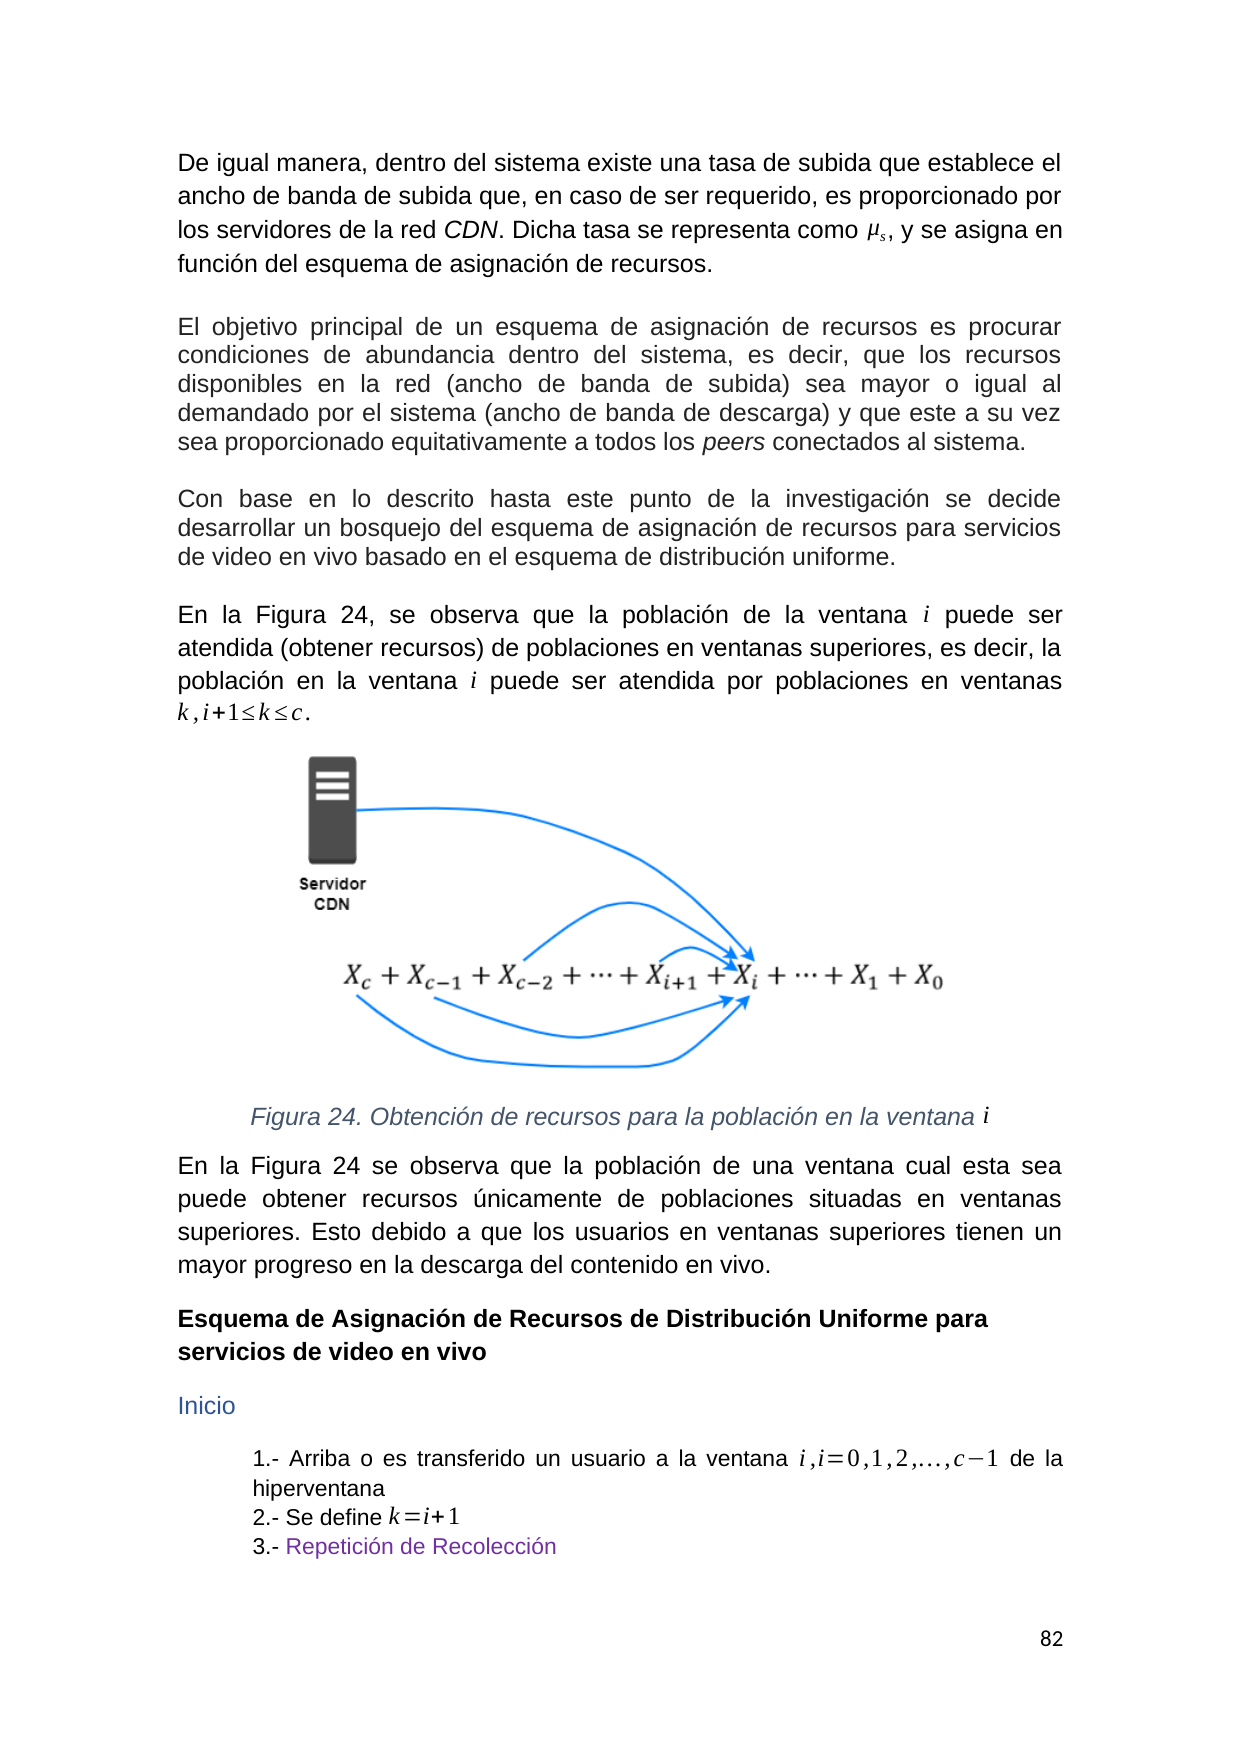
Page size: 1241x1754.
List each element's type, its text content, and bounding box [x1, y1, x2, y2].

list 3.- Repetición de Recolección [252, 1533, 1063, 1559]
text En la Figura 24, se observa que la población de la ventana puede ser atendida (obtener recursos) de poblaciones en ventanas superiores, es decir, la población en la ventana puede ser atendida por poblaciones en ventanas [177, 600, 1063, 727]
text Figura 24. Obtención de recursos para la población en la ventana [177, 1102, 1063, 1130]
text En la Figura 24 se observa que la población de una ventana cual esta sea puede obtener recursos únicamente de poblaciones situadas en ventanas superiores. Esto debido a que los usuarios en ventanas superiores tienen un mayor progreso en la descarga del contenido en vivo. [177, 1151, 1063, 1279]
text Esquema de Asignación de Recursos de Distribución Uniforme para servicios de video en vivo [177, 1304, 1063, 1366]
text De igual manera, dentro del sistema existe una tasa de subida que establece el ancho de banda de subida que, en caso de ser requerido, es proporcionado por los servidores de la red CDN. Dicha tasa se representa como , y se asigna en función del esquema de asignación de recursos. [177, 148, 1063, 278]
text El objetivo principal de un esquema de asignación de recursos es procurar condiciones de abundancia dentro del sistema, es decir, que los recursos disponibles en la red (ancho de banda de subida) sea mayor o igual al demandado por el sistema (ancho de banda de descarga) y que este a su vez sea proporcionado equitativamente a todos los peers conectados al sistema. [177, 311, 1063, 455]
text Con base en lo descrito hasta este punto de la investigación se decide desarrollar un bosquejo del esquema de asignación de recursos para servicios de video en vivo basado en el esquema de distribución uniforme. [177, 484, 1063, 571]
list 1.- Arriba o es transferido un usuario a la ventana de la hiperventana [252, 1445, 1063, 1501]
list 2.- Se define [252, 1503, 1063, 1531]
text Inicio [177, 1391, 1063, 1420]
picture [293, 751, 947, 1077]
